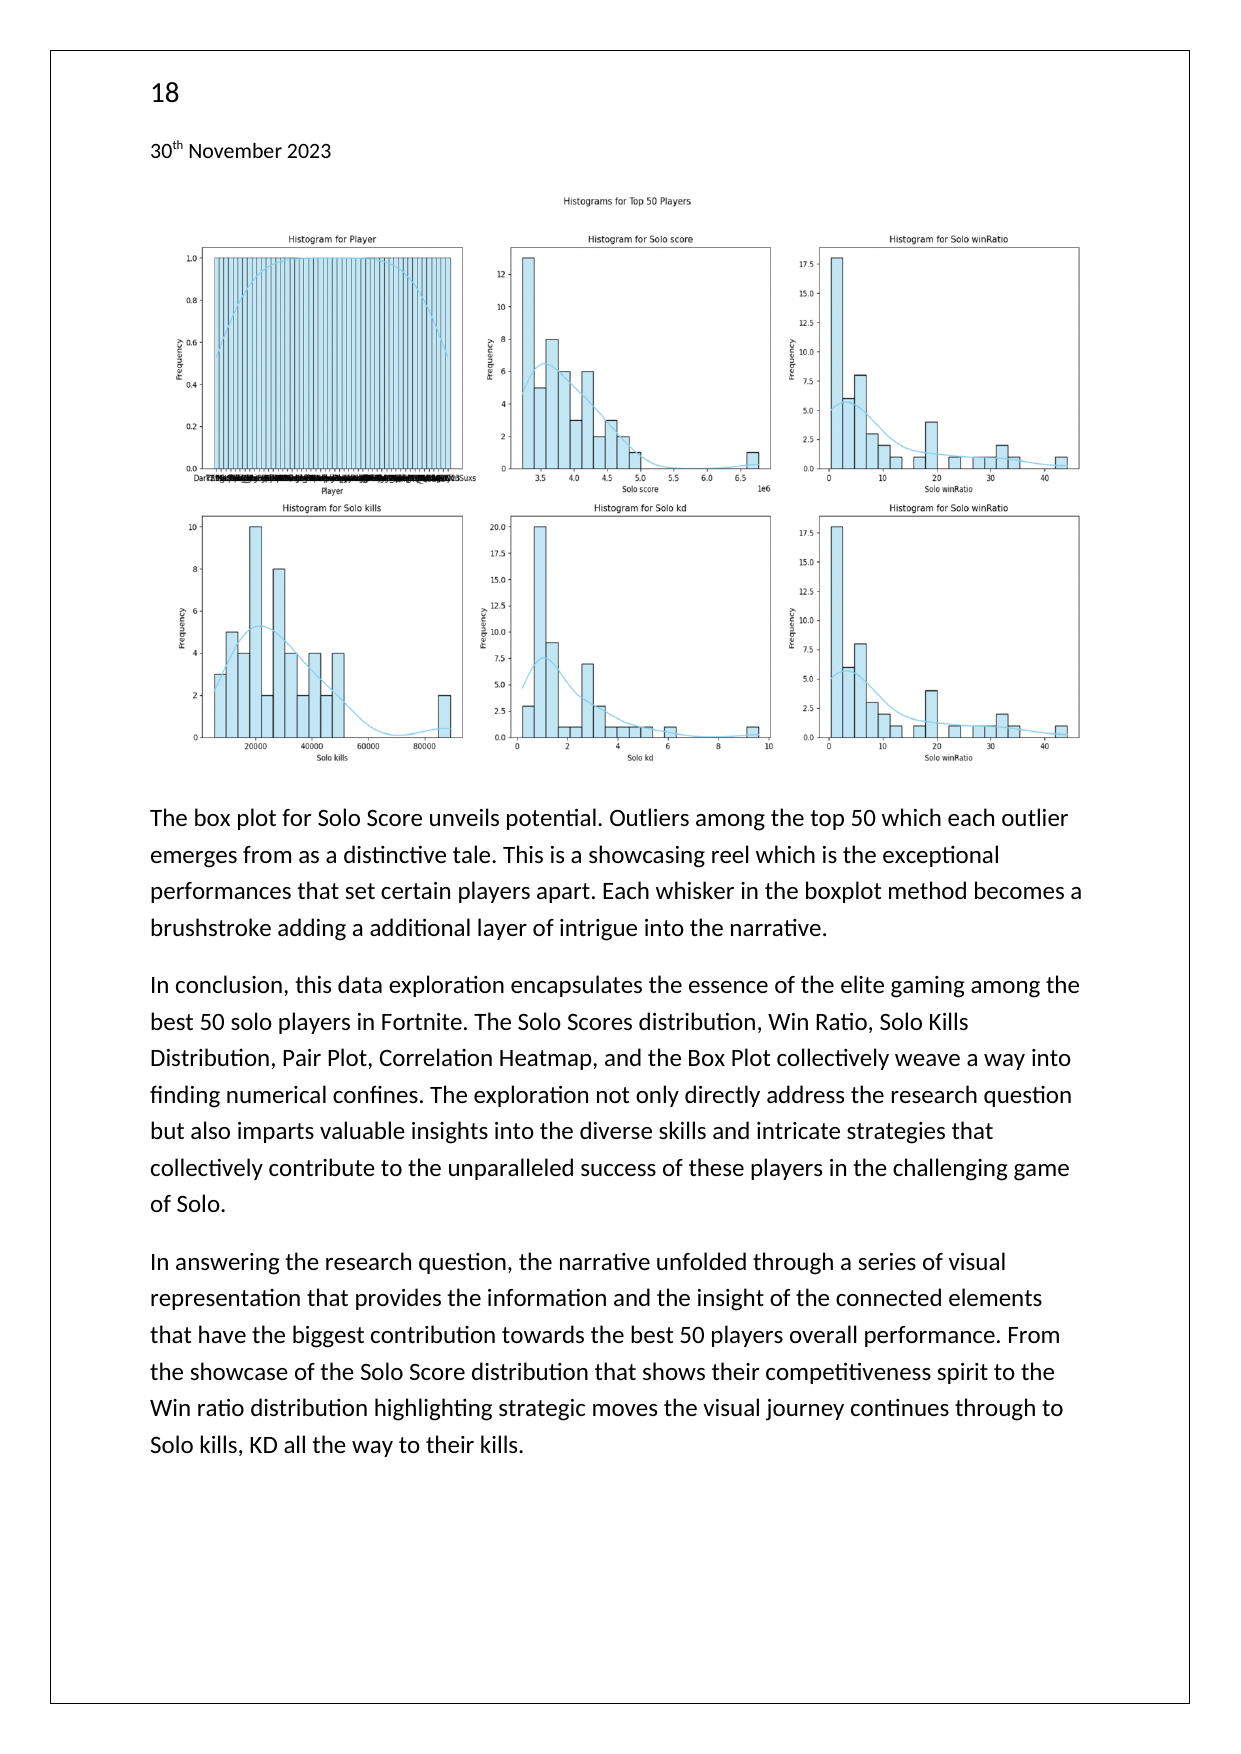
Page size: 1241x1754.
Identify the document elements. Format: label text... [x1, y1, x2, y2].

picture [150, 190, 1091, 776]
text In answering the research question, the narrative unfolded through a series of visual representation that provides the information and the insight of the connected elements that have the biggest contribution towards the best 50 players overall performance. From the showcase of the Solo Score distribution that shows their competitiveness spirit to the Win ratio distribution highlighting strategic moves the visual journey continues through to Solo kills, KD all the way to their kills. [150, 1246, 1090, 1459]
text The box plot for Solo Score unveils potential. Outliers among the top 50 which each outlier emerges from as a distinctive tale. This is a showcasing reel which is the exceptional performances that set certain players apart. Each whisker in the boxplot method becomes a brushstroke adding a additional layer of intrigue into the narrative. [150, 802, 1090, 942]
text In conclusion, this data exploration encapsulates the essence of the elite gaming among the best 50 solo players in Fortnite. The Solo Scores distribution, Win Ratio, Solo Kills Distribution, Pair Plot, Correlation Heatmap, and the Box Plot collectively weave a way into finding numerical confines. The exploration not only directly address the research question but also imparts valuable insights into the diverse skills and intricate strategies that collectively contribute to the unparalleled success of these players in the challenging game of Solo. [150, 969, 1090, 1219]
